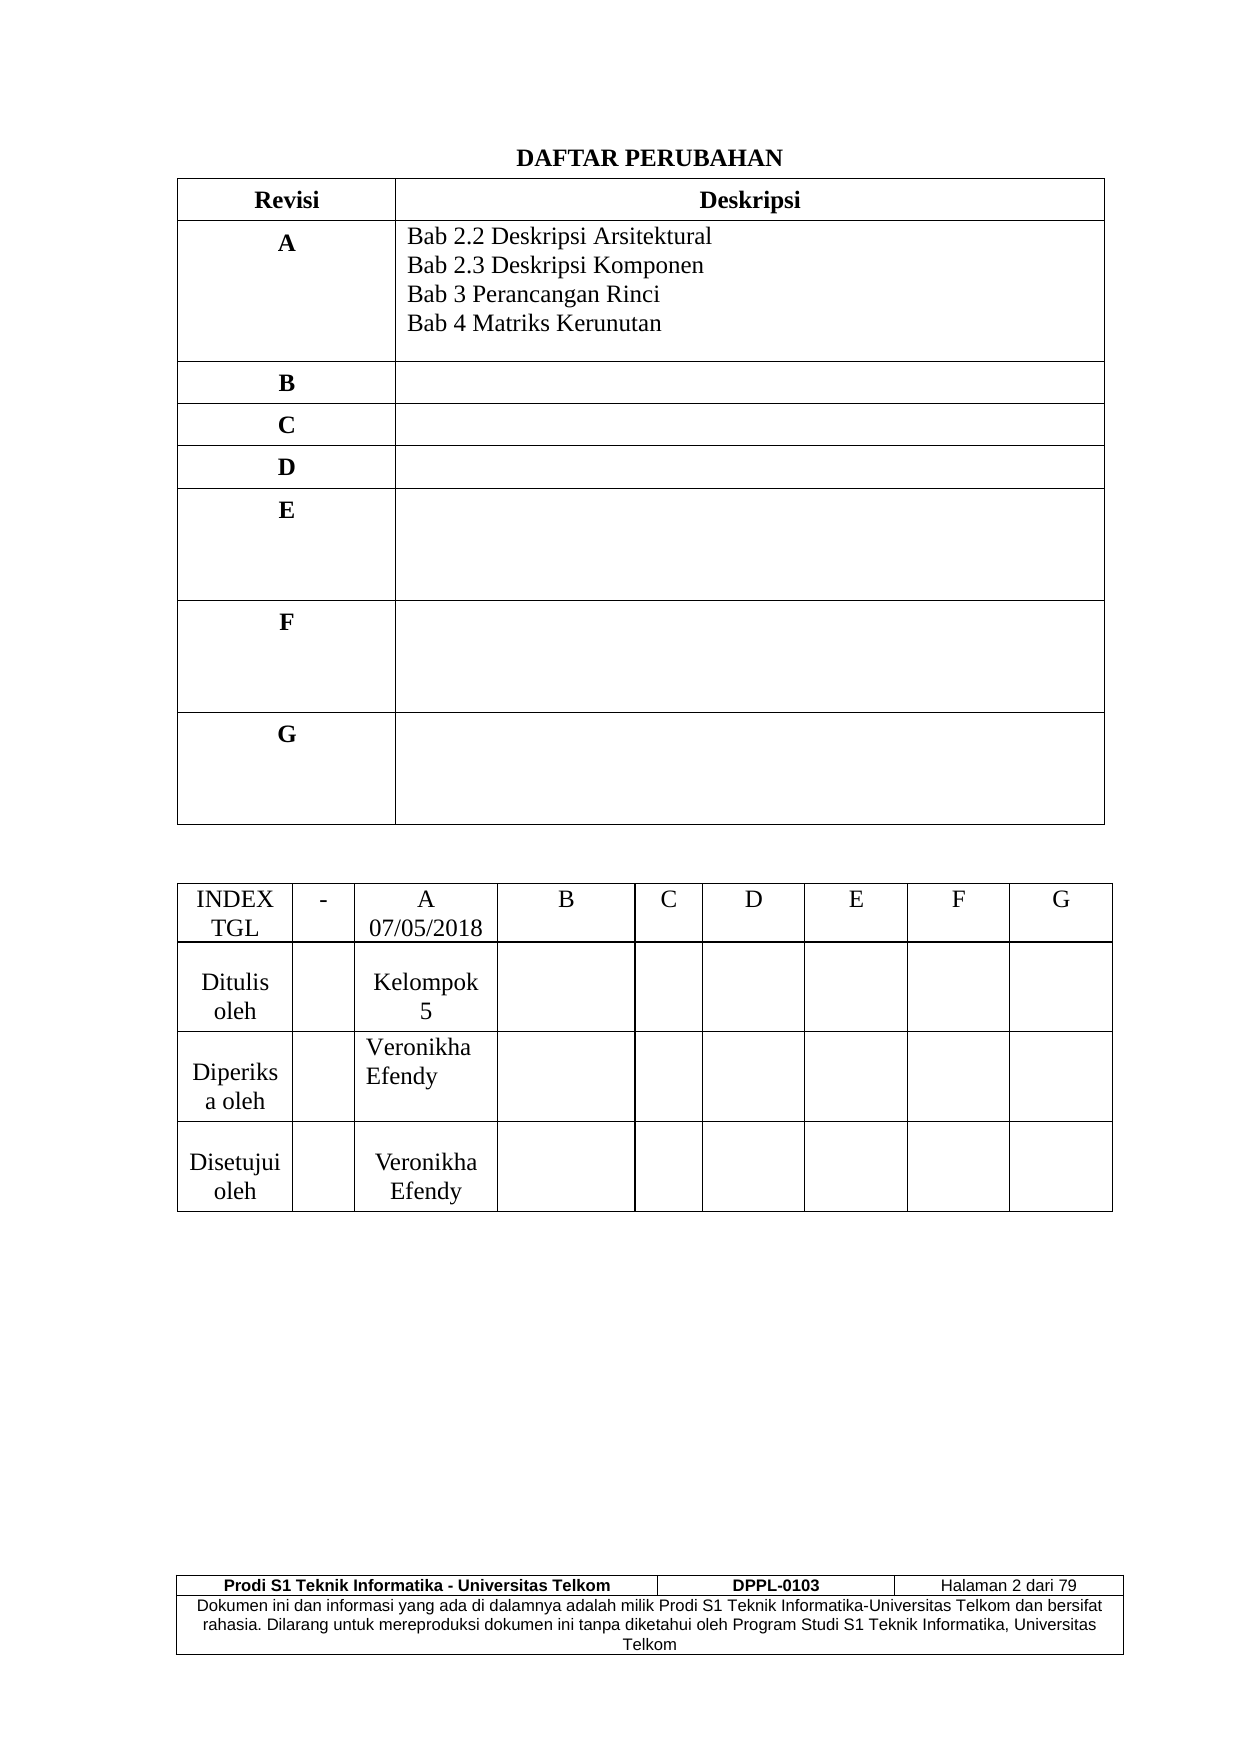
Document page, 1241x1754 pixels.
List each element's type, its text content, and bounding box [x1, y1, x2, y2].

table_cell [293, 1032, 354, 1121]
table_cell [293, 1122, 354, 1211]
table_cell Veronikha Efendy [355, 1032, 497, 1121]
table_cell [498, 1122, 634, 1211]
table_cell [805, 943, 907, 1031]
table_cell B [178, 362, 395, 403]
table_header G [1010, 884, 1112, 941]
table_cell [498, 1032, 634, 1121]
table_cell [396, 713, 1104, 824]
table_header D [703, 884, 804, 941]
table_cell [805, 1032, 907, 1121]
title DAFTAR PERUBAHAN [177, 143, 1122, 172]
table_cell [1010, 1122, 1112, 1211]
table_header C [636, 884, 702, 941]
table_cell [703, 1032, 804, 1121]
table_cell G [178, 713, 395, 824]
table_cell [1010, 943, 1112, 1031]
table_cell [1010, 1032, 1112, 1121]
table_header Deskripsi [396, 179, 1104, 220]
table_cell [396, 601, 1104, 712]
table_cell Diperiksa oleh [178, 1032, 292, 1121]
table_cell [908, 943, 1009, 1031]
table_cell F [178, 601, 395, 712]
table_header - [293, 884, 354, 941]
table_header Revisi [178, 179, 395, 220]
table_header A 07/05/2018 [355, 884, 497, 941]
table_cell Ditulis oleh [178, 943, 292, 1031]
table_cell A [178, 221, 395, 361]
table_cell [396, 362, 1104, 403]
table_cell E [178, 489, 395, 600]
table_header E [805, 884, 907, 941]
table_cell [396, 446, 1104, 487]
table_cell [636, 1032, 702, 1121]
table_cell Bab 2.2 Deskripsi Arsitektural Bab 2.3 Deskripsi Komponen Bab 3 Perancangan Rinci Bab 4 Matriks Kerunutan [396, 221, 1104, 361]
table_cell [703, 1122, 804, 1211]
table_cell Veronikha Efendy [355, 1122, 497, 1211]
table_cell [396, 489, 1104, 600]
table_cell D [178, 446, 395, 487]
table_cell [703, 943, 804, 1031]
table_cell Disetujui oleh [178, 1122, 292, 1211]
table_header B [498, 884, 634, 941]
table_cell [498, 943, 634, 1031]
table_cell [293, 943, 354, 1031]
table_cell [805, 1122, 907, 1211]
table_cell [636, 943, 702, 1031]
table_cell [396, 404, 1104, 445]
table_cell [636, 1122, 702, 1211]
table_cell Kelompok 5 [355, 943, 497, 1031]
table_cell [908, 1122, 1009, 1211]
table_cell [908, 1032, 1009, 1121]
table_cell C [178, 404, 395, 445]
table_header INDEX TGL [178, 884, 292, 941]
table_header F [908, 884, 1009, 941]
